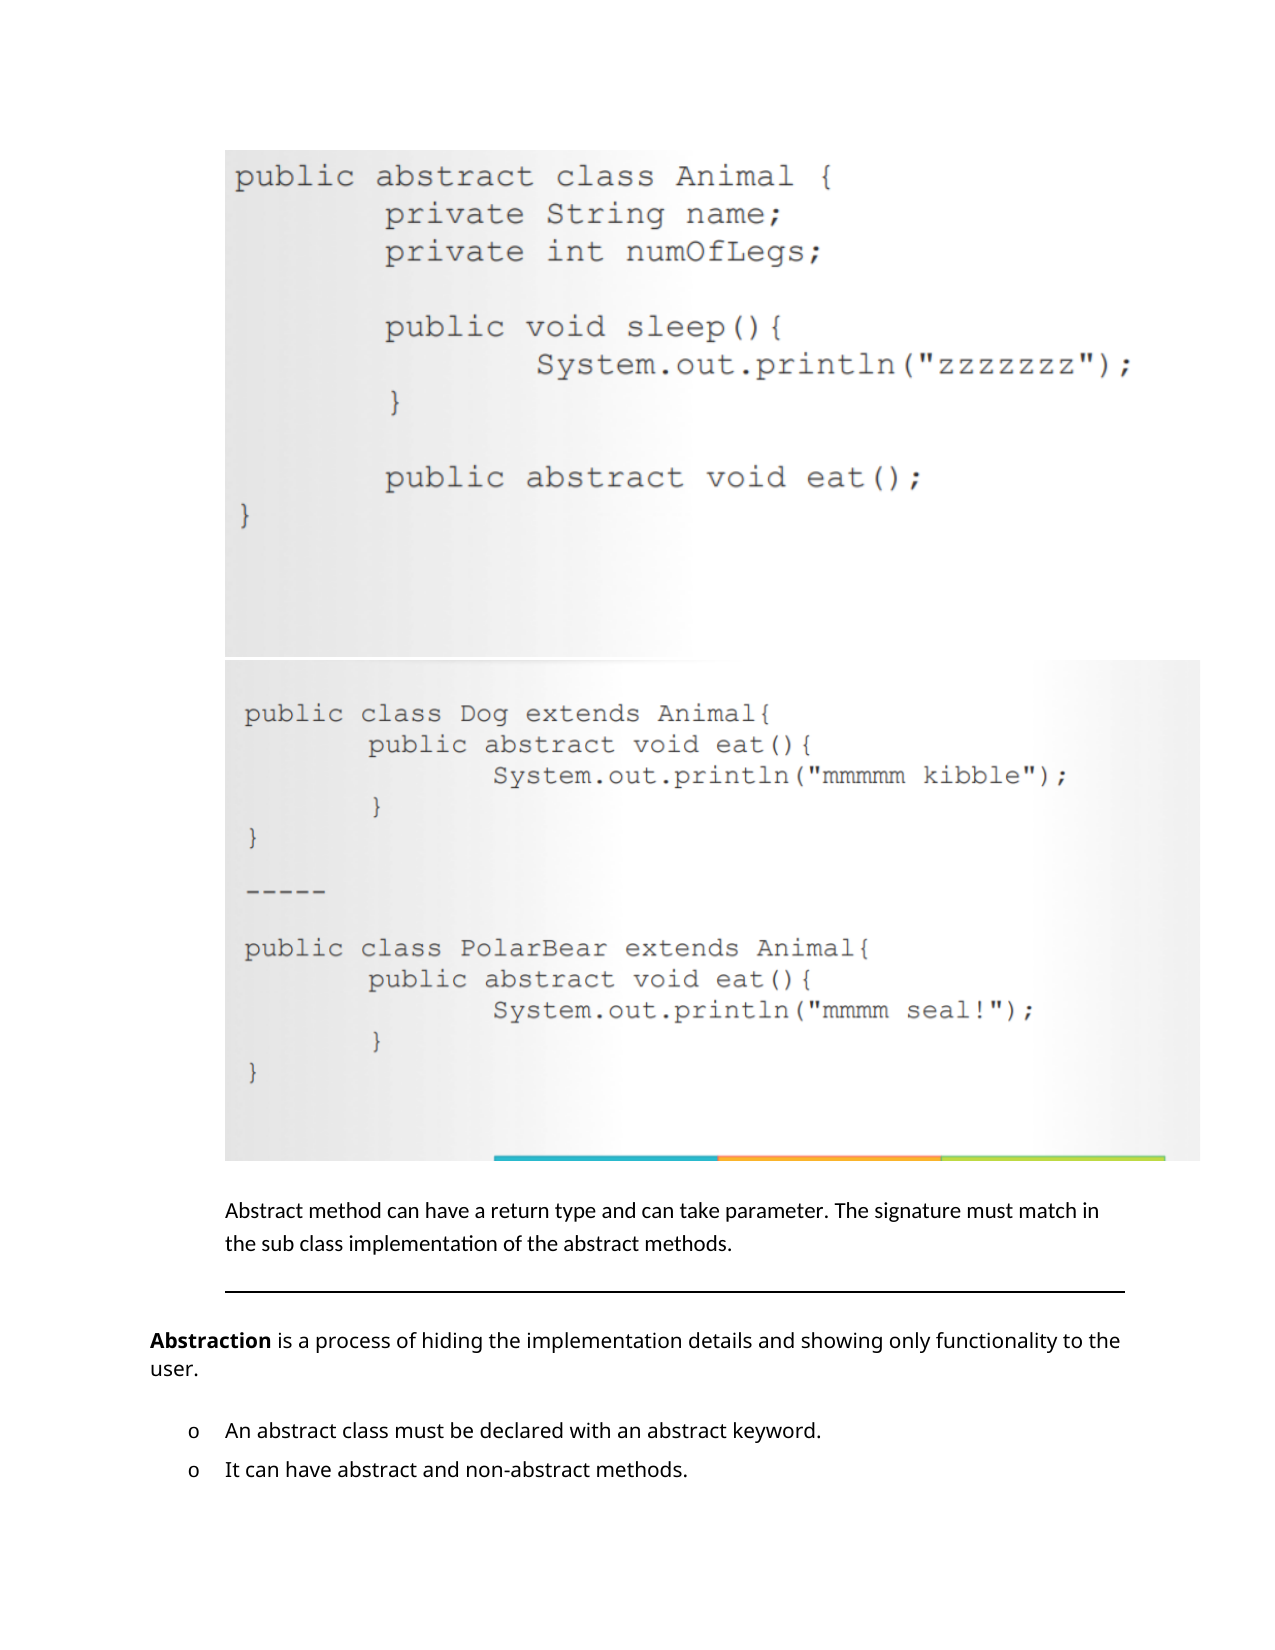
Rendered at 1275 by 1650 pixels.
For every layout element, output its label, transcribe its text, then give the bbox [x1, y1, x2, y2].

picture [225, 150, 1190, 657]
text Abstraction is a process of hiding the implementation details and showing only functionality to the user. [150, 1326, 1125, 1383]
list It can have abstract and non-abstract methods. [187, 1451, 1125, 1484]
list Abstract method can have a return type and can take parameter. The signature must match in the sub class implementation of the abstract methods. [225, 1197, 1125, 1257]
list An abstract class must be declared with an abstract keyword. [187, 1412, 1125, 1445]
picture [225, 660, 1200, 1161]
